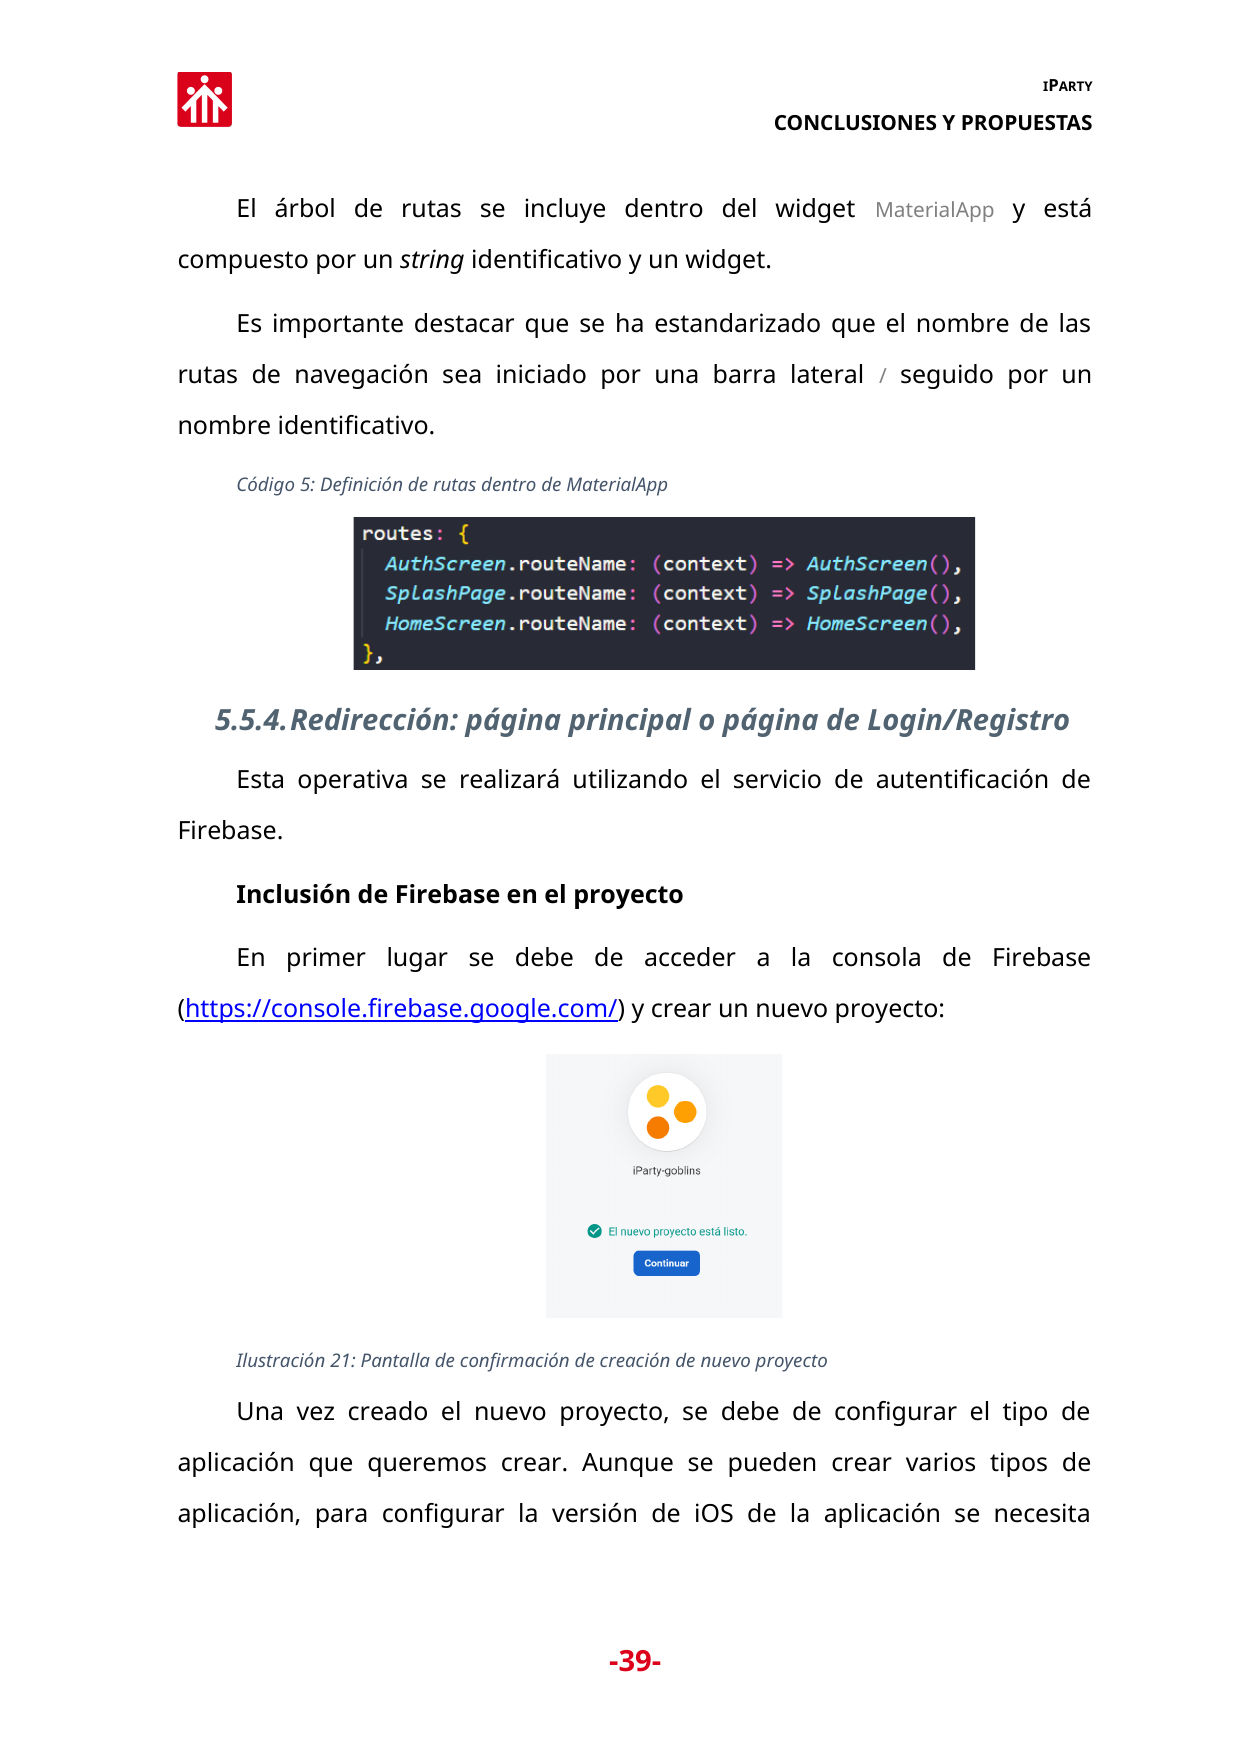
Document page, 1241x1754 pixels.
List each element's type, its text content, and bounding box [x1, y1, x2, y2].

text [177, 1394, 1092, 1530]
picture [177, 72, 232, 127]
text Es importante destacar que se ha estandarizado que el nombre de las rutas de navegación sea iniciado por una barra lateral / seguido por un nombre identificativo. [177, 306, 1092, 442]
picture [353, 517, 976, 670]
text Ilustración 21: Pantalla de confirmación de creación de nuevo proyecto [177, 1347, 1092, 1373]
text En primer lugar se debe de acceder a la consola de Firebase (https://console.firebase.google.com/) y crear un nuevo proyecto: [177, 940, 1092, 1025]
subtitle Inclusión de Firebase en el proyecto [177, 876, 1092, 910]
text Código 5: Definición de rutas dentro de MaterialApp [177, 471, 1092, 497]
text Esta operativa se realizará utilizando el servicio de autentificación de Firebase. [177, 762, 1092, 847]
subtitle Redirección: página principal o página de Login/Registro [215, 699, 1092, 739]
text El árbol de rutas se incluye dentro del widget MaterialApp y está compuesto por un string identificativo y un widget. [177, 191, 1092, 276]
picture [546, 1054, 783, 1318]
